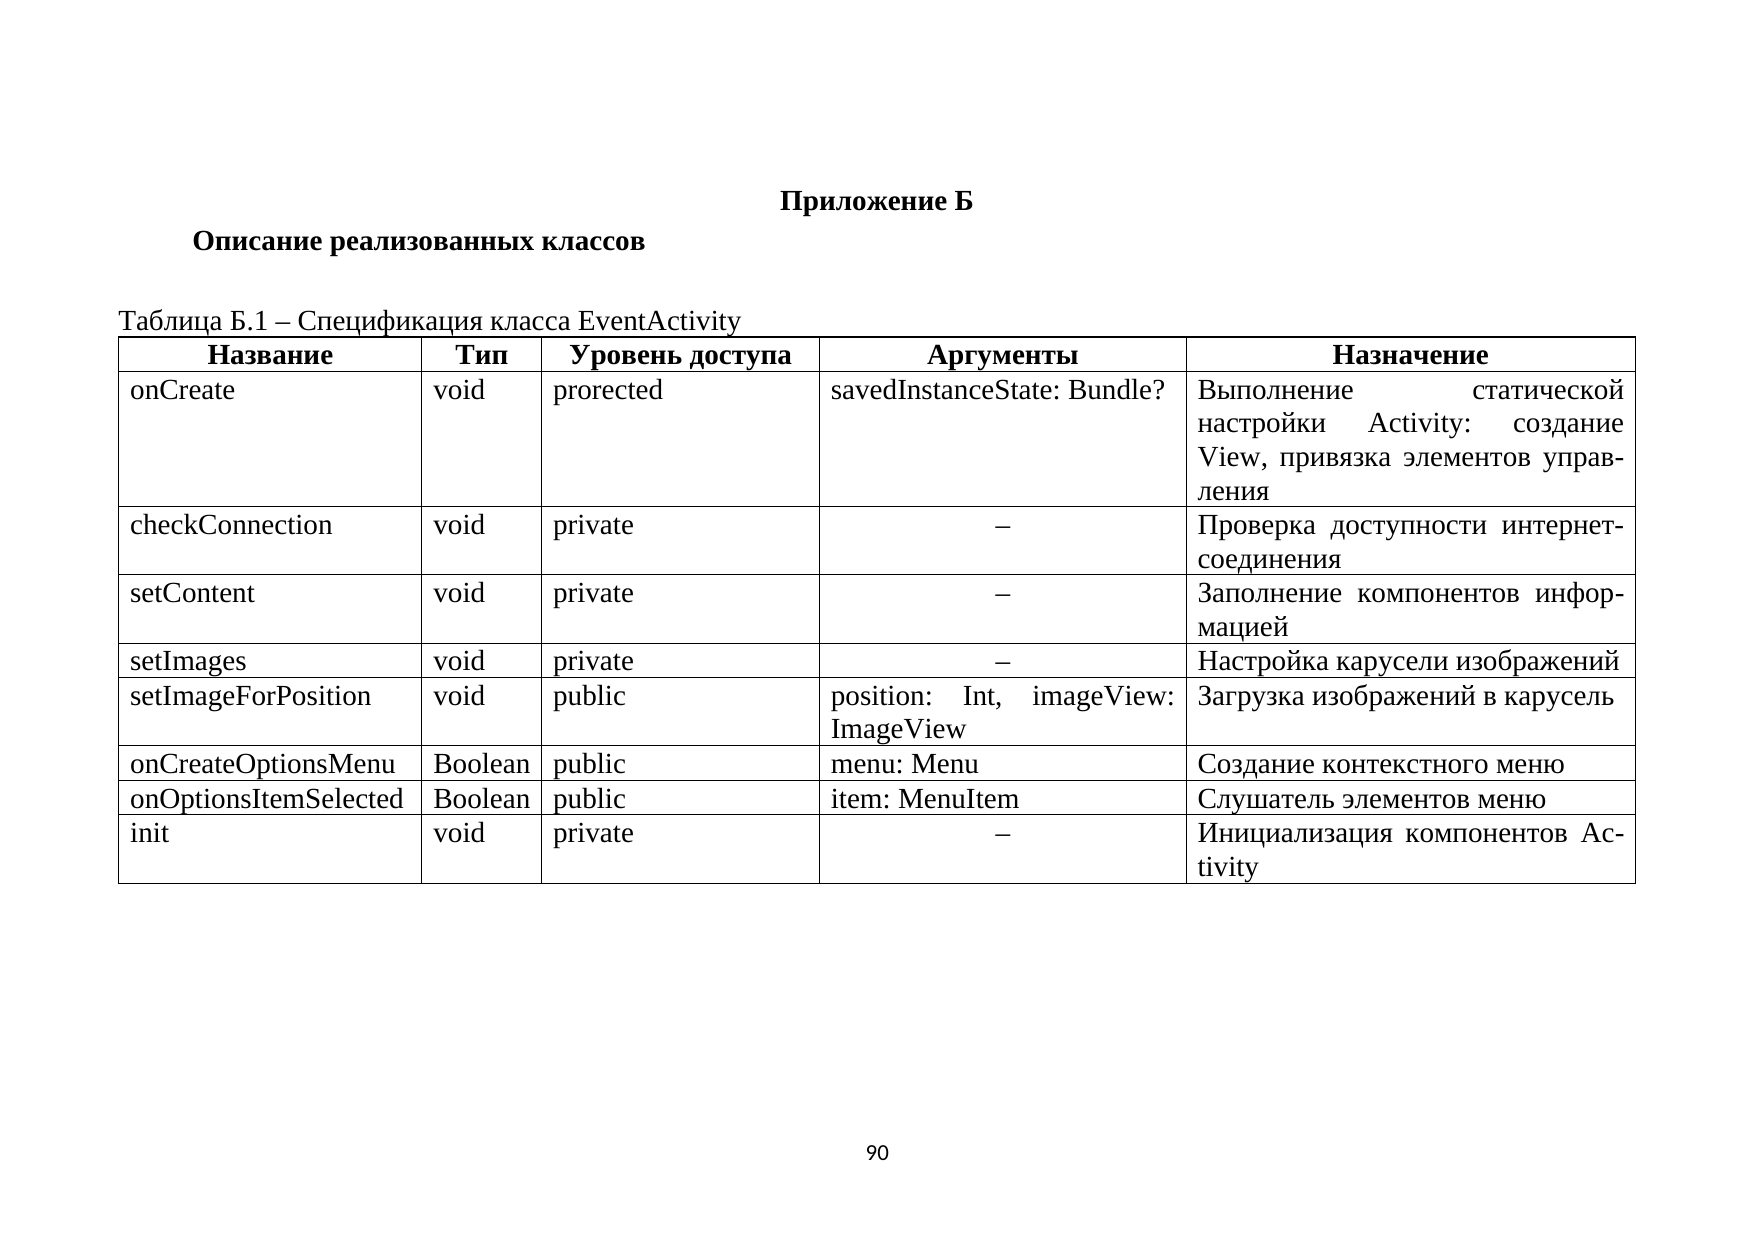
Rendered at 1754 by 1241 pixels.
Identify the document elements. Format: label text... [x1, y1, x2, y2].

table_cell – [820, 815, 1186, 882]
table_cell – [820, 575, 1186, 642]
table_cell private [542, 815, 819, 882]
table_cell public [542, 781, 819, 814]
table_cell – [820, 507, 1186, 574]
table_header Аргументы [820, 338, 1186, 371]
table_cell – [820, 644, 1186, 677]
table_cell onOptionsItemSelected [119, 781, 421, 814]
table_cell Проверка доступности интернет-соединения [1187, 507, 1635, 574]
table_cell setImageForPosition [119, 678, 421, 745]
table_cell setContent [119, 575, 421, 642]
table_cell item: MenuItem [820, 781, 1186, 814]
table_cell private [542, 644, 819, 677]
table_cell public [542, 746, 819, 780]
table_header Назначение [1187, 338, 1635, 371]
table_cell menu: Menu [820, 746, 1186, 780]
table_cell position: Int, imageView: ImageView [820, 678, 1186, 745]
text Таблица Б.1 – Спецификация класса EventActivity [118, 303, 1636, 336]
table_cell init [119, 815, 421, 882]
table_cell void [422, 815, 541, 882]
table_cell Boolean [422, 781, 541, 814]
table_cell void [422, 507, 541, 574]
text Приложение Б [118, 183, 1636, 217]
table_cell Загрузка изображений в карусель [1187, 678, 1635, 745]
table_cell Создание контекстного меню [1187, 746, 1635, 780]
table_cell onCreateOptionsMenu [119, 746, 421, 780]
table_cell Инициализация компонентов Activity [1187, 815, 1635, 882]
table_cell void [422, 678, 541, 745]
table_cell Выполнение статической настройки Activity: создание View, привязка элементов управления [1187, 372, 1635, 506]
table_cell void [422, 575, 541, 642]
table_cell checkConnection [119, 507, 421, 574]
table_cell private [542, 575, 819, 642]
table_header Уровень доступа [542, 338, 819, 371]
table_cell Слушатель элементов меню [1187, 781, 1635, 814]
table_cell setImages [119, 644, 421, 677]
table_cell public [542, 678, 819, 745]
table_cell void [422, 372, 541, 506]
table_cell Boolean [422, 746, 541, 780]
table_cell void [422, 644, 541, 677]
table_cell Заполнение компонентов информацией [1187, 575, 1635, 642]
text Описание реализованных классов [118, 223, 1636, 257]
table_cell private [542, 507, 819, 574]
table_cell prorected [542, 372, 819, 506]
table_header Тип [422, 338, 541, 371]
table_cell savedInstanceState: Bundle? [820, 372, 1186, 506]
table_cell onCreate [119, 372, 421, 506]
table_header Название [119, 338, 421, 371]
table_cell Настройка карусели изображений [1187, 644, 1635, 677]
